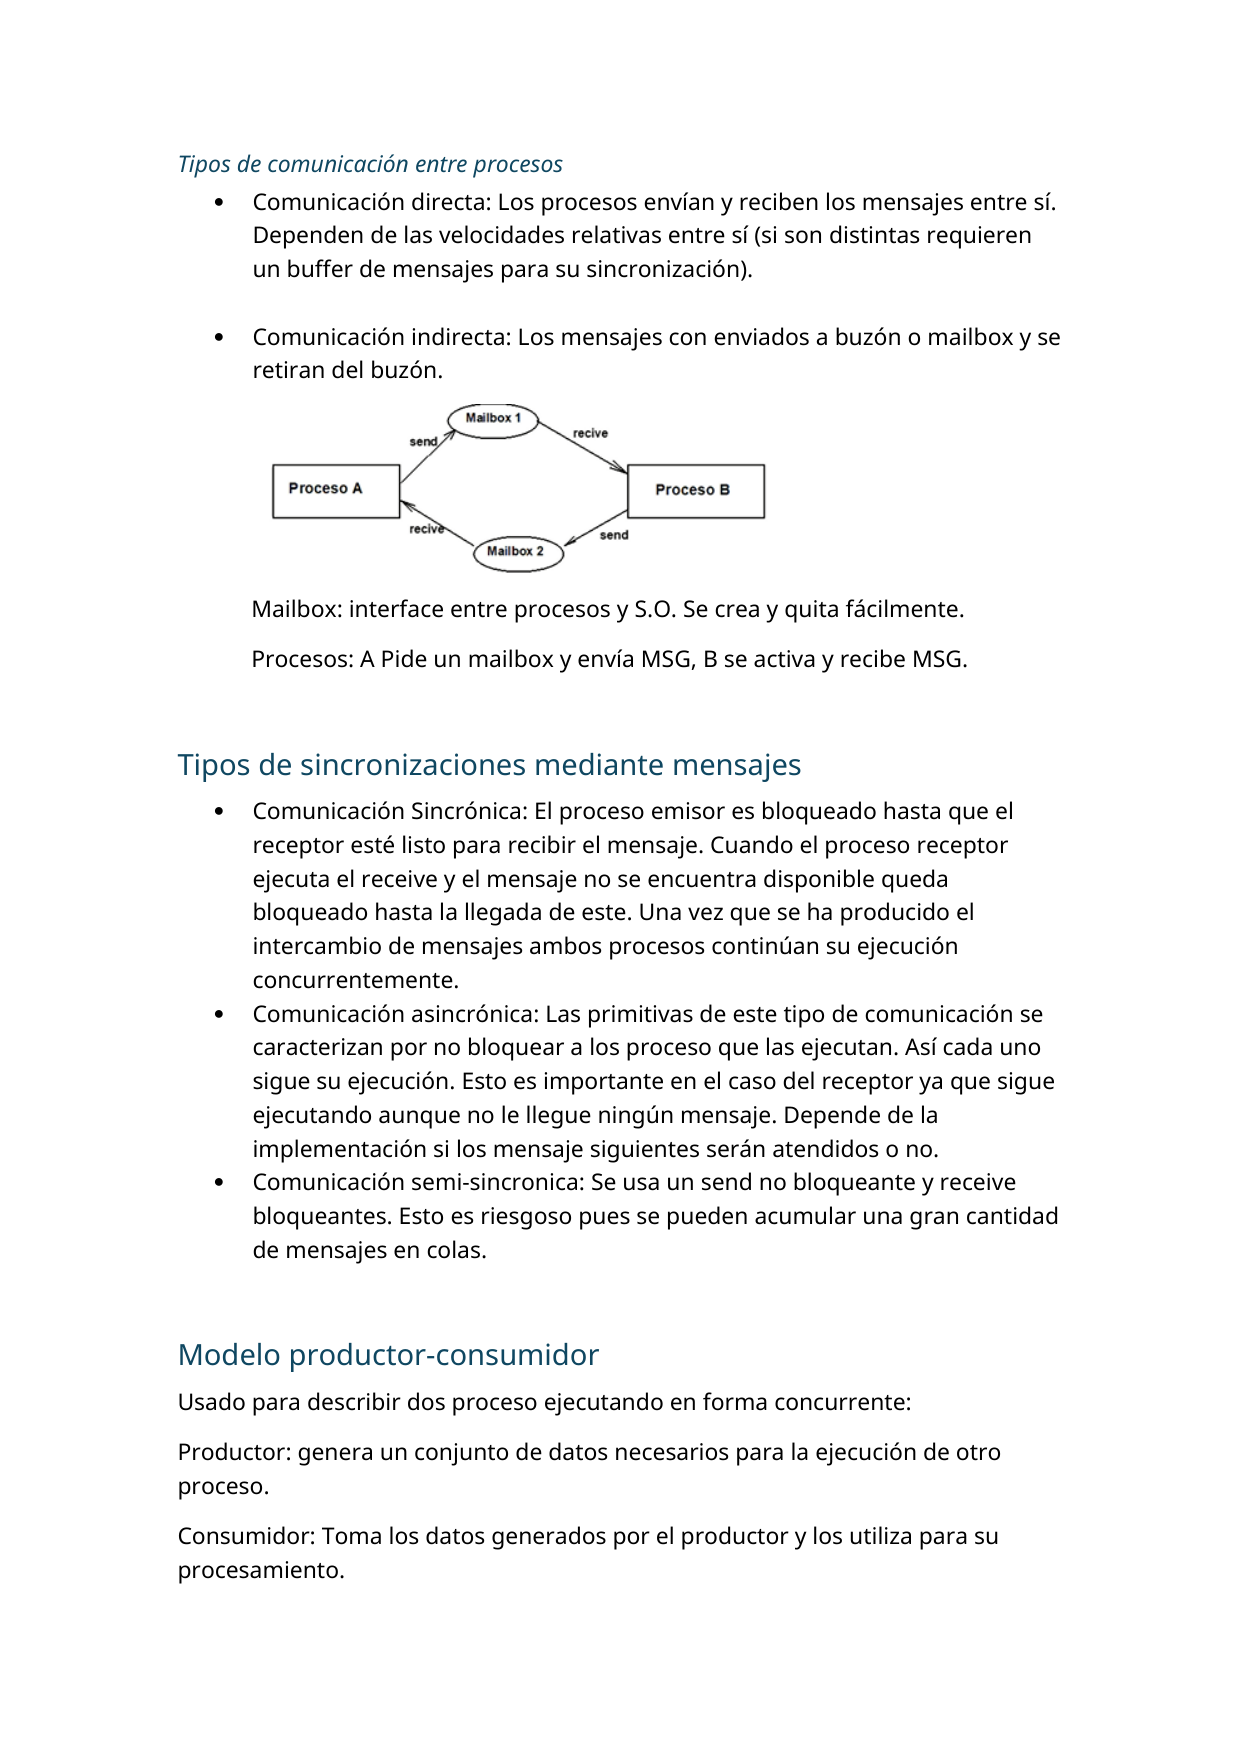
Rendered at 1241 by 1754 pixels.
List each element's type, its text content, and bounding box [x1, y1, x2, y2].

list Comunicación directa: Los procesos envían y reciben los mensajes entre sí. Dependen de las velocidades relativas entre sí (si son distintas requieren un buffer de mensajes para su sincronización). [215, 186, 1063, 284]
text Usado para describir dos proceso ejecutando en forma concurrente: [177, 1386, 1063, 1417]
text Consumidor: Toma los datos generados por el productor y los utiliza para su procesamiento. [177, 1520, 1063, 1585]
subtitle Tipos de comunicación entre procesos [177, 148, 1063, 179]
text Procesos: A Pide un mailbox y envía MSG, B se activa y recibe MSG. [251, 643, 1063, 674]
list Comunicación asincrónica: Las primitivas de este tipo de comunicación se caracterizan por no bloquear a los proceso que las ejecutan. Así cada uno sigue su ejecución. Esto es importante en el caso del receptor ya que sigue ejecutando aunque no le llegue ningún mensaje. Depende de la implementación si los mensaje siguientes serán atendidos o no. [215, 997, 1063, 1164]
list Comunicación indirecta: Los mensajes con enviados a buzón o mailbox y se retiran del buzón. [215, 321, 1063, 386]
subtitle Tipos de sincronizaciones mediante mensajes [177, 744, 1063, 783]
list Comunicación semi-sincronica: Se usa un send no bloqueante y receive bloqueantes. Esto es riesgoso pues se pueden acumular una gran cantidad de mensajes en colas. [215, 1166, 1063, 1265]
picture [251, 404, 810, 574]
text Productor: genera un conjunto de datos necesarios para la ejecución de otro proceso. [177, 1436, 1063, 1501]
text Mailbox: interface entre procesos y S.O. Se crea y quita fácilmente. [251, 593, 1063, 624]
subtitle Modelo productor-consumidor [177, 1334, 1063, 1374]
list Comunicación Sincrónica: El proceso emisor es bloqueado hasta que el receptor esté listo para recibir el mensaje. Cuando el proceso receptor ejecuta el receive y el mensaje no se encuentra disponible queda bloqueado hasta la llegada de este. Una vez que se ha producido el intercambio de mensajes ambos procesos continúan su ejecución concurrentemente. [215, 795, 1063, 995]
